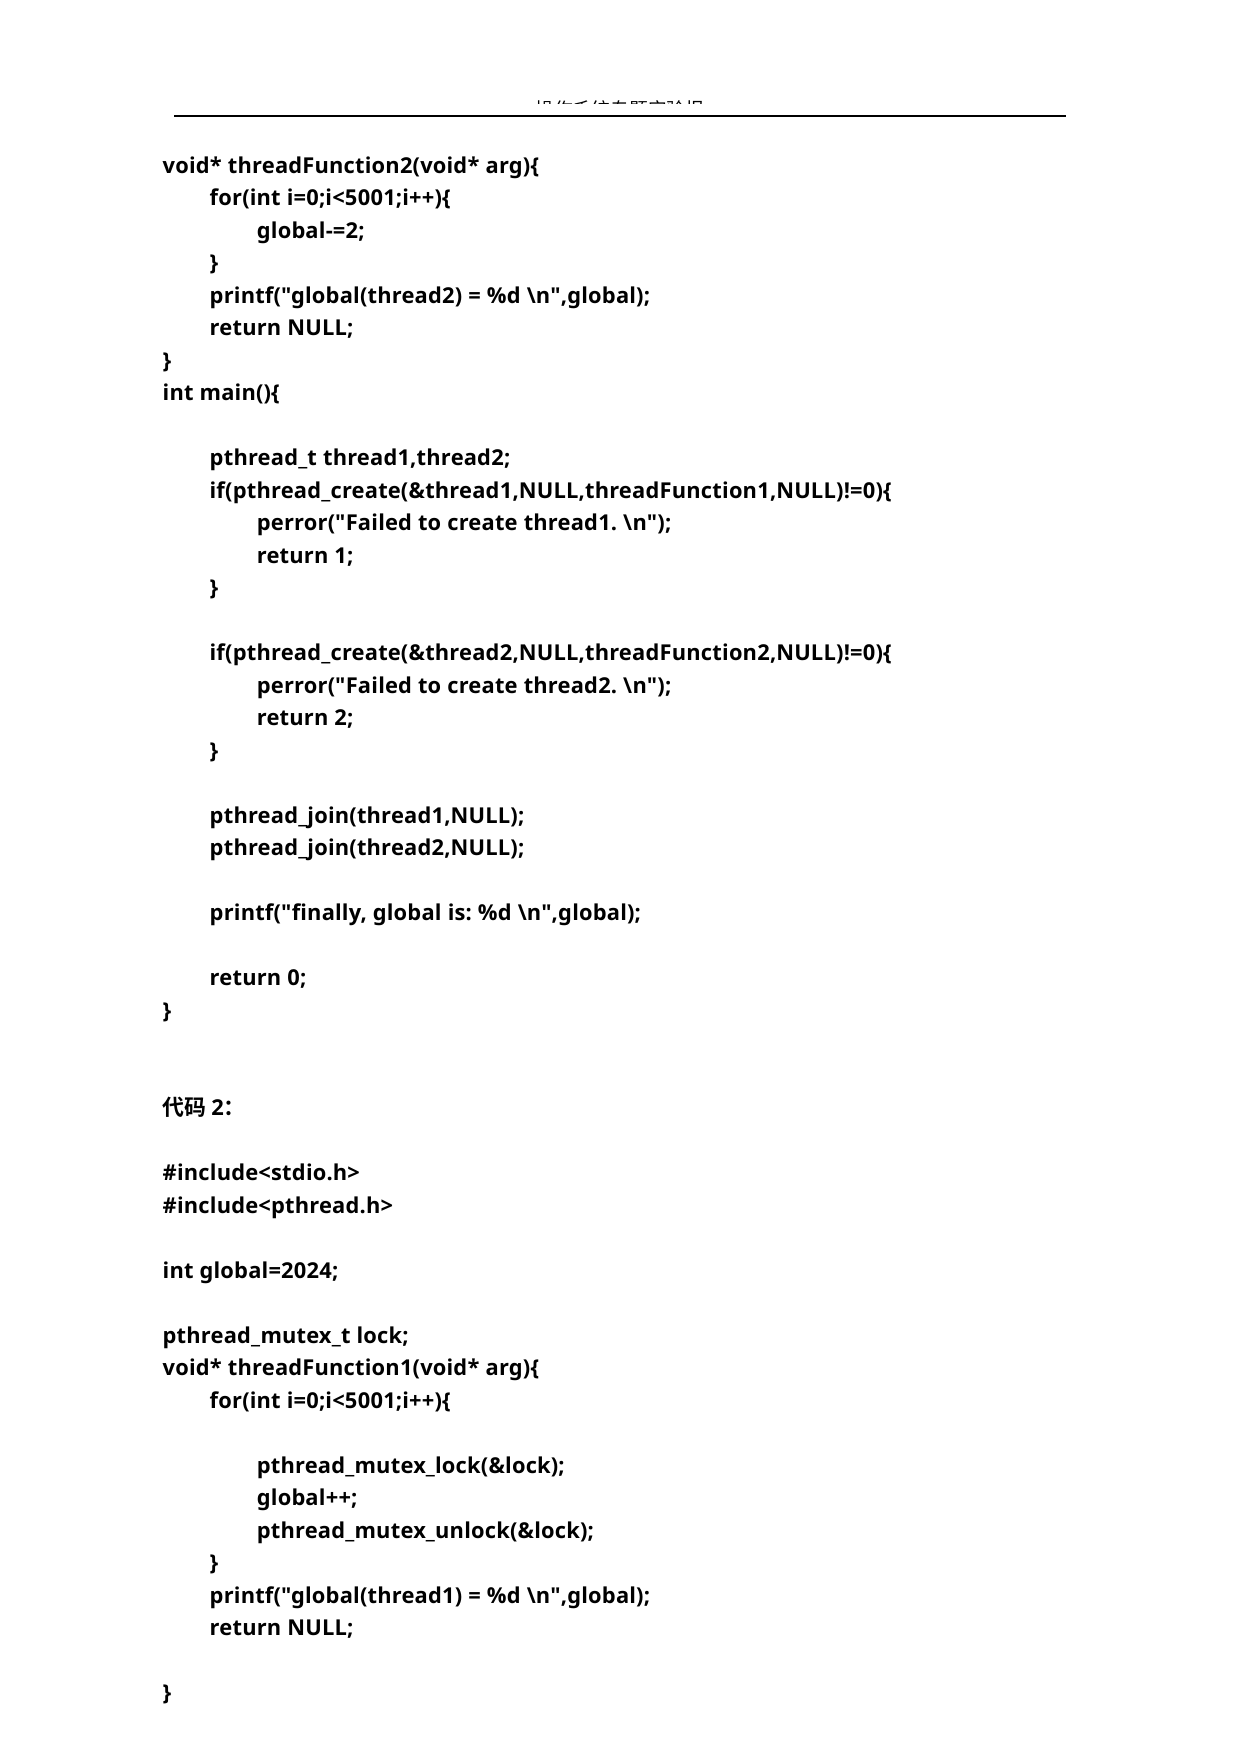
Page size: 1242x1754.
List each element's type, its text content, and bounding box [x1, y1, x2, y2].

text void* threadFunction1(void* arg){ [162, 1349, 1081, 1382]
text } [162, 244, 1081, 277]
text for(int i=0;i<5001;i++){ [162, 179, 1081, 212]
text pthread_mutex_t lock; [162, 1317, 1081, 1349]
text pthread_join(thread1,NULL); [162, 797, 1081, 829]
text } [162, 342, 1081, 374]
text } [162, 992, 1081, 1024]
text global-=2; [162, 212, 1081, 244]
text void* threadFunction2(void* arg){ [162, 147, 1081, 179]
text pthread_mutex_lock(&lock); [162, 1447, 1081, 1479]
text return 1; [162, 537, 1081, 569]
text #include<stdio.h> [162, 1154, 1081, 1187]
text } [162, 1544, 1081, 1577]
text printf("global(thread1) = %d \n",global); [162, 1577, 1081, 1609]
text pthread_t thread1,thread2; [162, 439, 1081, 472]
text if(pthread_create(&thread2,NULL,threadFunction2,NULL)!=0){ [162, 634, 1081, 667]
text return NULL; [162, 1609, 1081, 1642]
text } [162, 732, 1081, 764]
text 代码2： [162, 1089, 1081, 1122]
text pthread_mutex_unlock(&lock); [162, 1512, 1081, 1544]
text } [162, 569, 1081, 602]
text perror("Failed to create thread2. \n"); [162, 667, 1081, 699]
text perror("Failed to create thread1. \n"); [162, 504, 1081, 537]
text #include<pthread.h> [162, 1187, 1081, 1219]
text if(pthread_create(&thread1,NULL,threadFunction1,NULL)!=0){ [162, 472, 1081, 504]
text pthread_join(thread2,NULL); [162, 829, 1081, 862]
text int global=2024; [162, 1252, 1081, 1284]
text int main(){ [162, 374, 1081, 407]
text printf("finally, global is: %d \n",global); [162, 894, 1081, 927]
text printf("global(thread2) = %d \n",global); [162, 277, 1081, 309]
text return 0; [162, 959, 1081, 992]
text for(int i=0;i<5001;i++){ [162, 1382, 1081, 1414]
text global++; [162, 1479, 1081, 1512]
text return NULL; [162, 309, 1081, 342]
text } [162, 1674, 1081, 1707]
text return 2; [162, 699, 1081, 732]
